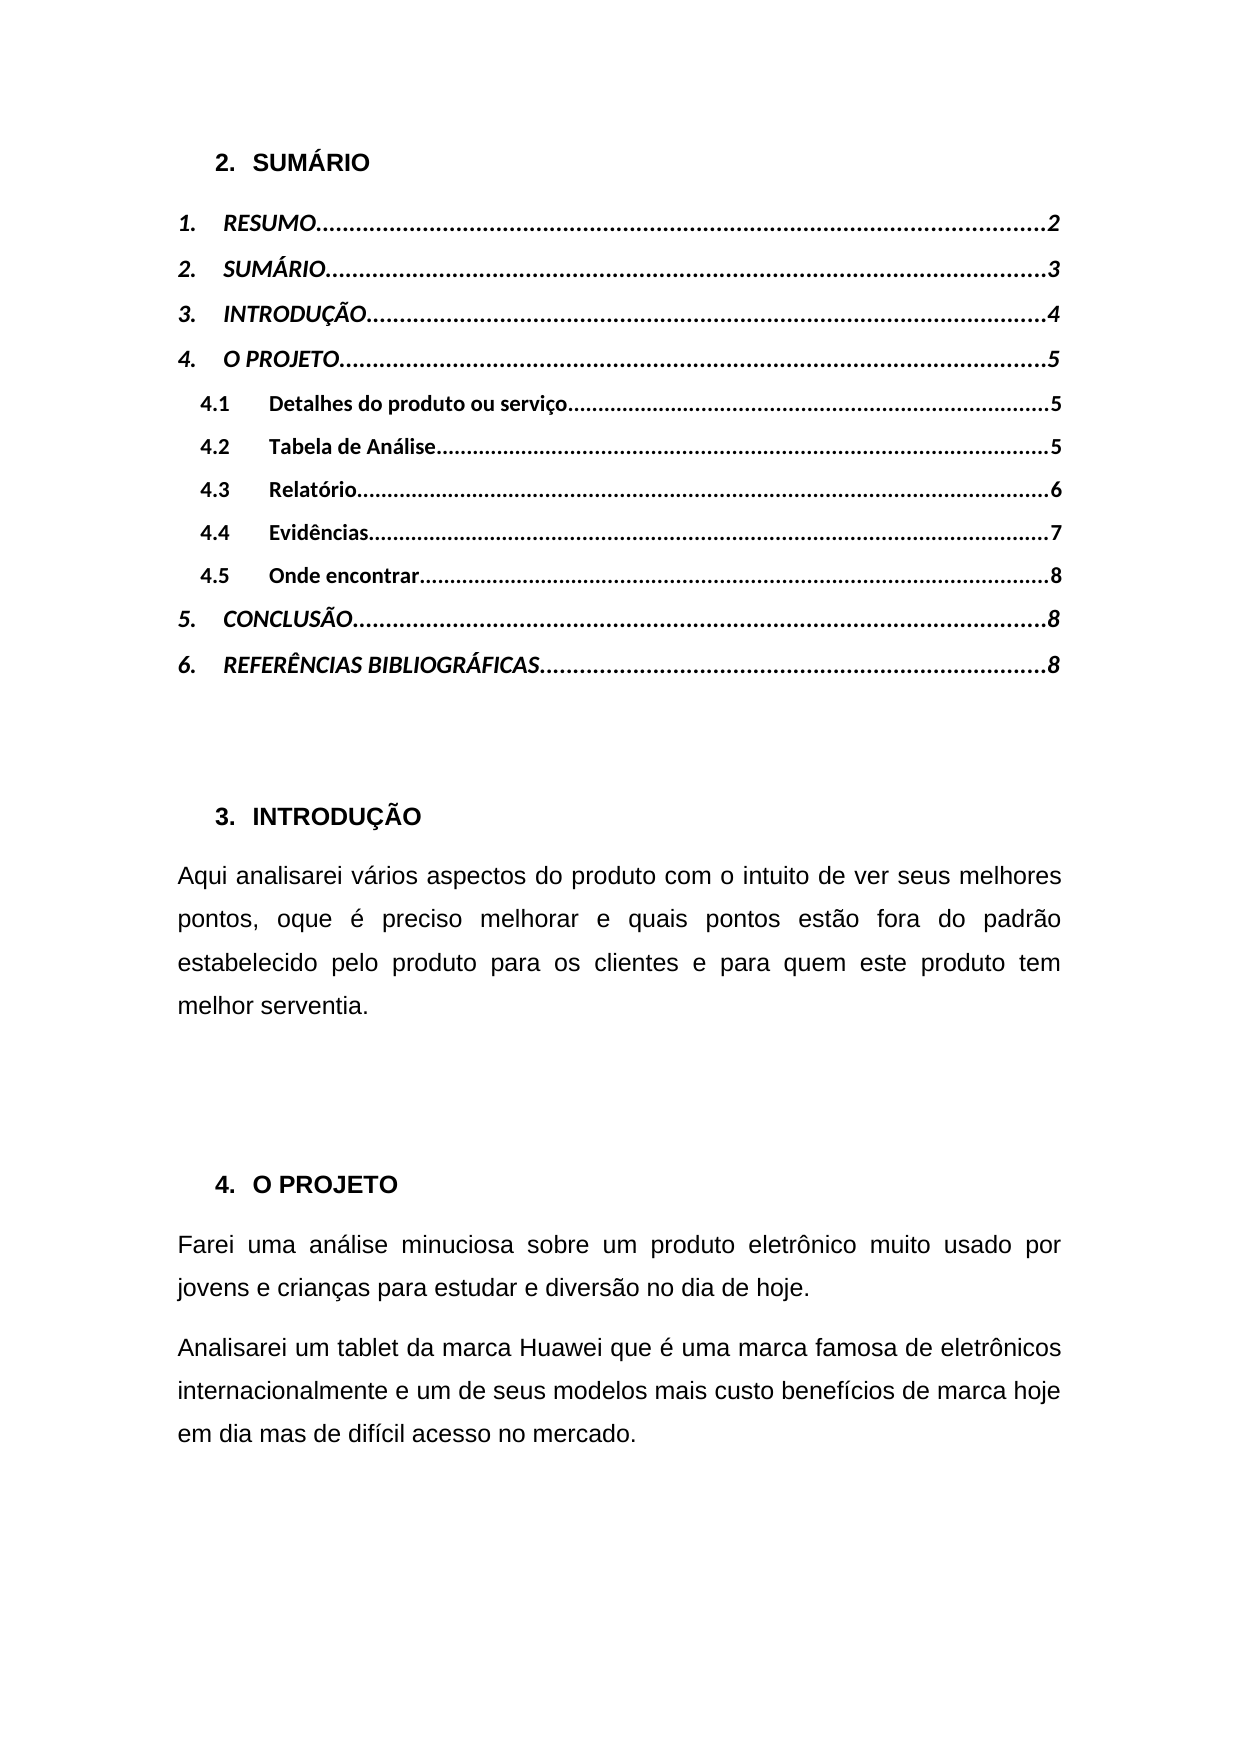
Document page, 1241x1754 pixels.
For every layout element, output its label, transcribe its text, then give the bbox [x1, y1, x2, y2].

subtitle SUMÁRIO [215, 148, 1063, 176]
subtitle O PROJETO [215, 1170, 1063, 1199]
text Farei uma análise minuciosa sobre um produto eletrônico muito usado por jovens e crianças para estudar e diversão no dia de hoje. [177, 1230, 1063, 1302]
text Aqui analisarei vários aspectos do produto com o intuito de ver seus melhores pontos, oque é preciso melhorar e quais pontos estão fora do padrão estabelecido pelo produto para os clientes e para quem este produto tem melhor serventia. [177, 861, 1063, 1019]
subtitle INTRODUÇÃO [215, 802, 1063, 830]
text Analisarei um tablet da marca Huawei que é uma marca famosa de eletrônicos internacionalmente e um de seus modelos mais custo benefícios de marca hoje em dia mas de difícil acesso no mercado. [177, 1333, 1063, 1448]
